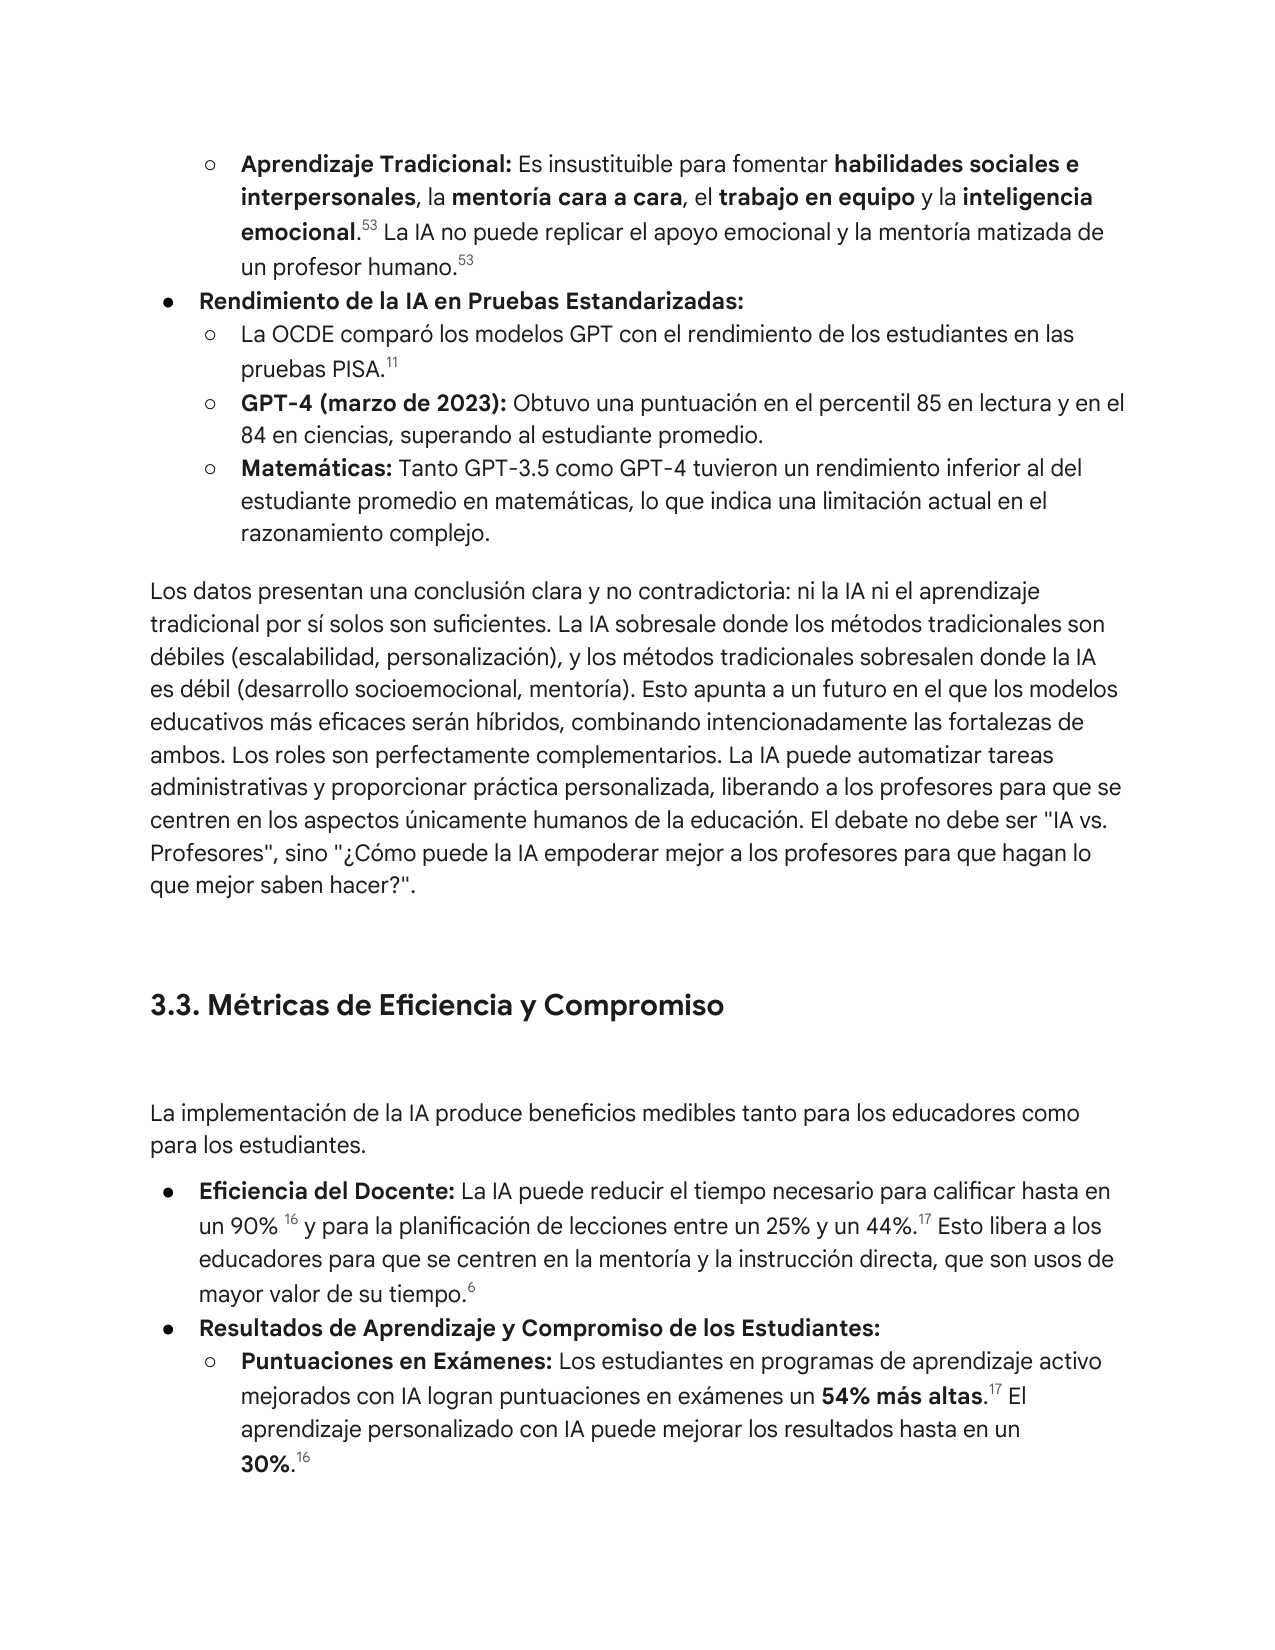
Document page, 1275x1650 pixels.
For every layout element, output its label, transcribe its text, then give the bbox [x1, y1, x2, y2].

text Los datos presentan una conclusión clara y no contradictoria: ni la IA ni el aprendizaje tradicional por sí solos son suficientes. La IA sobresale donde los métodos tradicionales son débiles (escalabilidad, personalización), y los métodos tradicionales sobresalen donde la IA es débil (desarrollo socioemocional, mentoría). Esto apunta a un futuro en el que los modelos educativos más eficaces serán híbridos, combinando intencionadamente las fortalezas de ambos. Los roles son perfectamente complementarios. La IA puede automatizar tareas administrativas y proporcionar práctica personalizada, liberando a los profesores para que se centren en los aspectos únicamente humanos de la educación. El debate no debe ser "IA vs. Profesores", sino "¿Cómo puede la IA empoderar mejor a los profesores para que hagan lo que mejor saben hacer?". [150, 577, 1125, 901]
list Rendimiento de la IA en Pruebas Estandarizadas: [161, 287, 1125, 316]
list Puntuaciones en Exámenes: Los estudiantes en programas de aprendizaje activo mejorados con IA logran puntuaciones en exámenes un 54% más altas.17 El aprendizaje personalizado con IA puede mejorar los resultados hasta en un 30%.16 [203, 1347, 1125, 1480]
list Aprendizaje Tradicional: Es insustituible para fomentar habilidades sociales e interpersonales, la mentoría cara a cara, el trabajo en equipo y la inteligencia emocional.53 La IA no puede replicar el apoyo emocional y la mentoría matizada de un profesor humano.53 [203, 150, 1125, 283]
list GPT-4 (marzo de 2023): Obtuvo una puntuación en el percentil 85 en lectura y en el 84 en ciencias, superando al estudiante promedio. [203, 389, 1125, 450]
list Matemáticas: Tanto GPT-3.5 como GPT-4 tuvieron un rendimiento inferior al del estudiante promedio en matemáticas, lo que indica una limitación actual en el razonamiento complejo. [203, 454, 1125, 548]
subtitle 3.3. Métricas de Eficiencia y Compromiso [150, 987, 1125, 1024]
text La implementación de la IA produce beneficios medibles tanto para los educadores como para los estudiantes. [150, 1099, 1125, 1161]
list La OCDE comparó los modelos GPT con el rendimiento de los estudiantes en las pruebas PISA.11 [203, 320, 1125, 384]
list Eficiencia del Docente: La IA puede reducir el tiempo necesario para calificar hasta en un 90% 16 y para la planificación de lecciones entre un 25% y un 44%.17 Esto libera a los educadores para que se centren en la mentoría y la instrucción directa, que son usos de mayor valor de su tiempo.6 [161, 1177, 1125, 1310]
list Resultados de Aprendizaje y Compromiso de los Estudiantes: [161, 1314, 1125, 1343]
